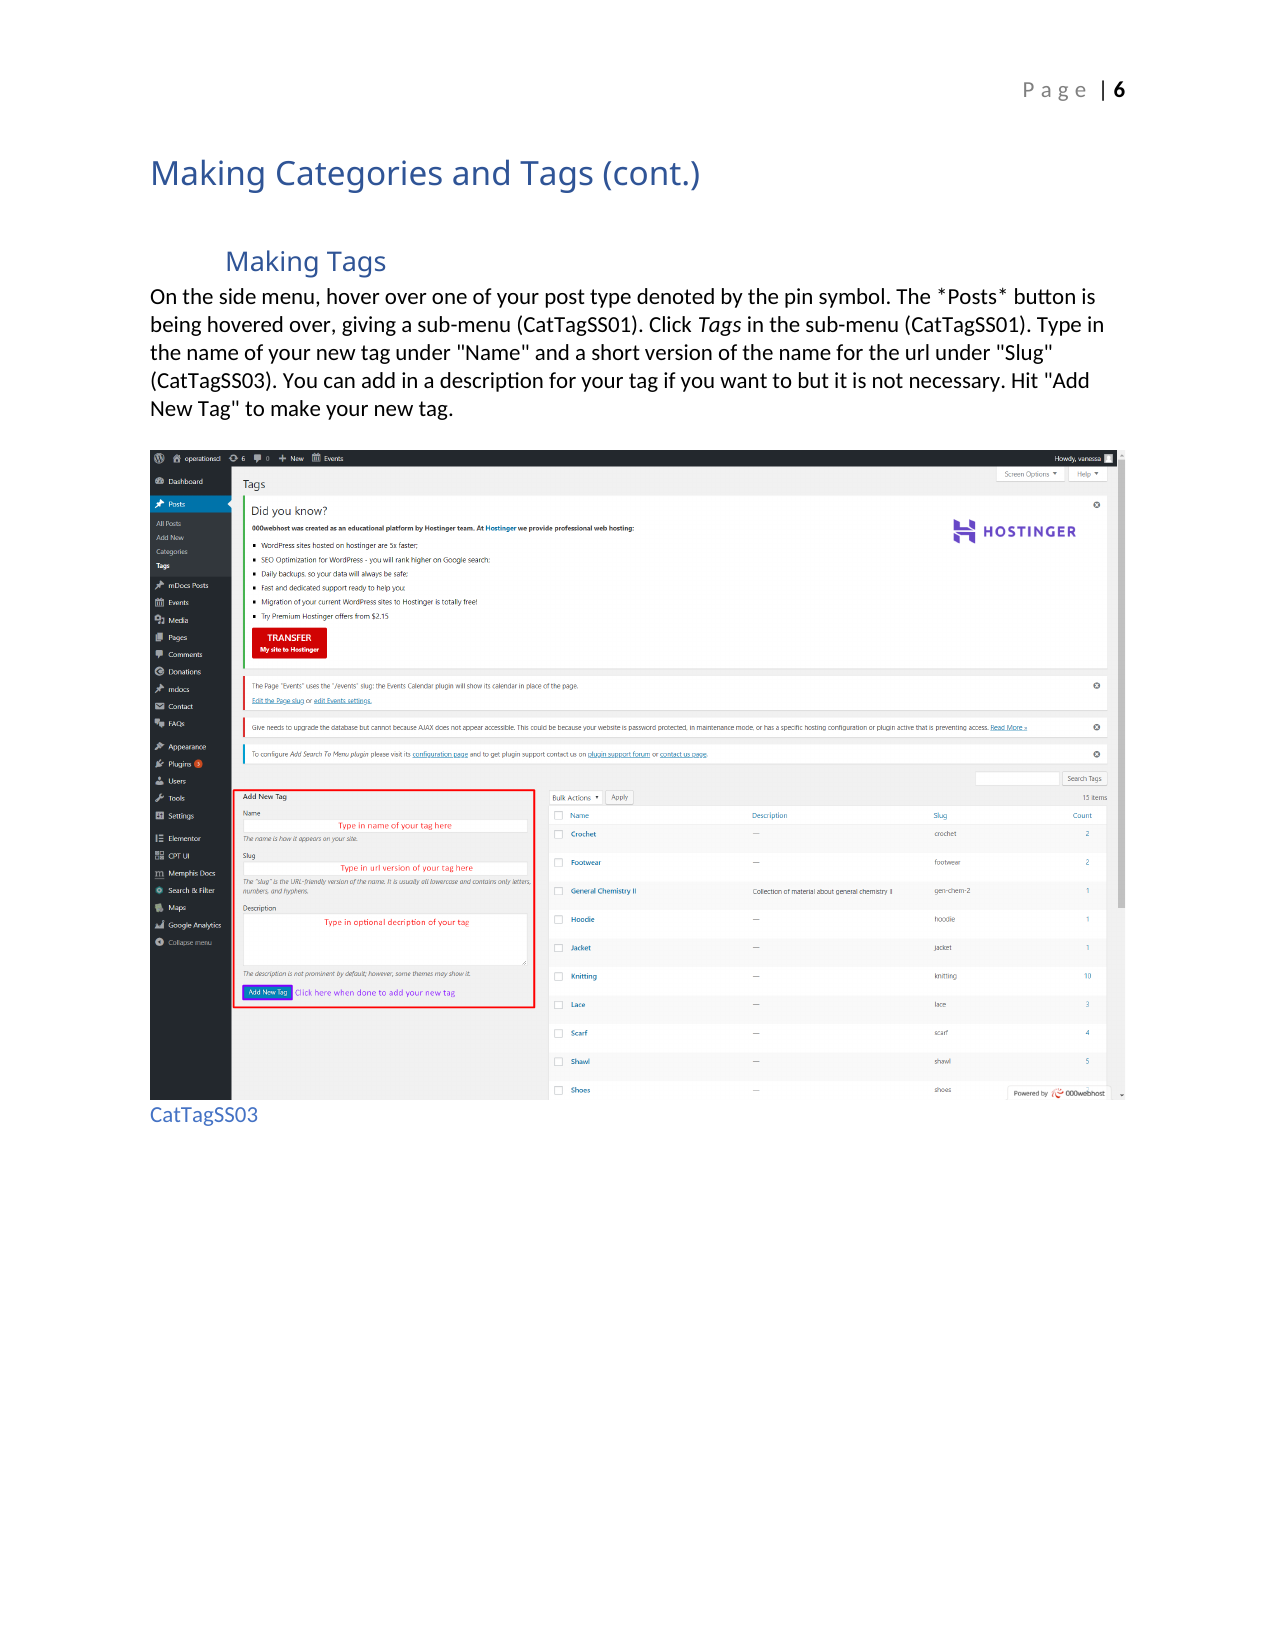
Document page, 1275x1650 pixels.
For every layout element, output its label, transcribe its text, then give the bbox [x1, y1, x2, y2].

picture [150, 450, 1125, 1100]
text CatTagSS03 [150, 1100, 1125, 1128]
text On the side menu, hover over one of your post type denoted by the pin symbol. The *Posts* button is being hovered over, giving a sub-menu (CatTagSS01). Click Tags in the sub-menu (CatTagSS01). Type in the name of your new tag under "Name" and a short version of the name for the url under "Slug" (CatTagSS03). You can add in a description for your tag if you want to but it is not necessary. Hit "Add New Tag" to make your new tag. [150, 282, 1125, 450]
text Making Categories and Tags (cont.) [150, 150, 1125, 195]
subtitle Making Tags [150, 242, 1125, 279]
